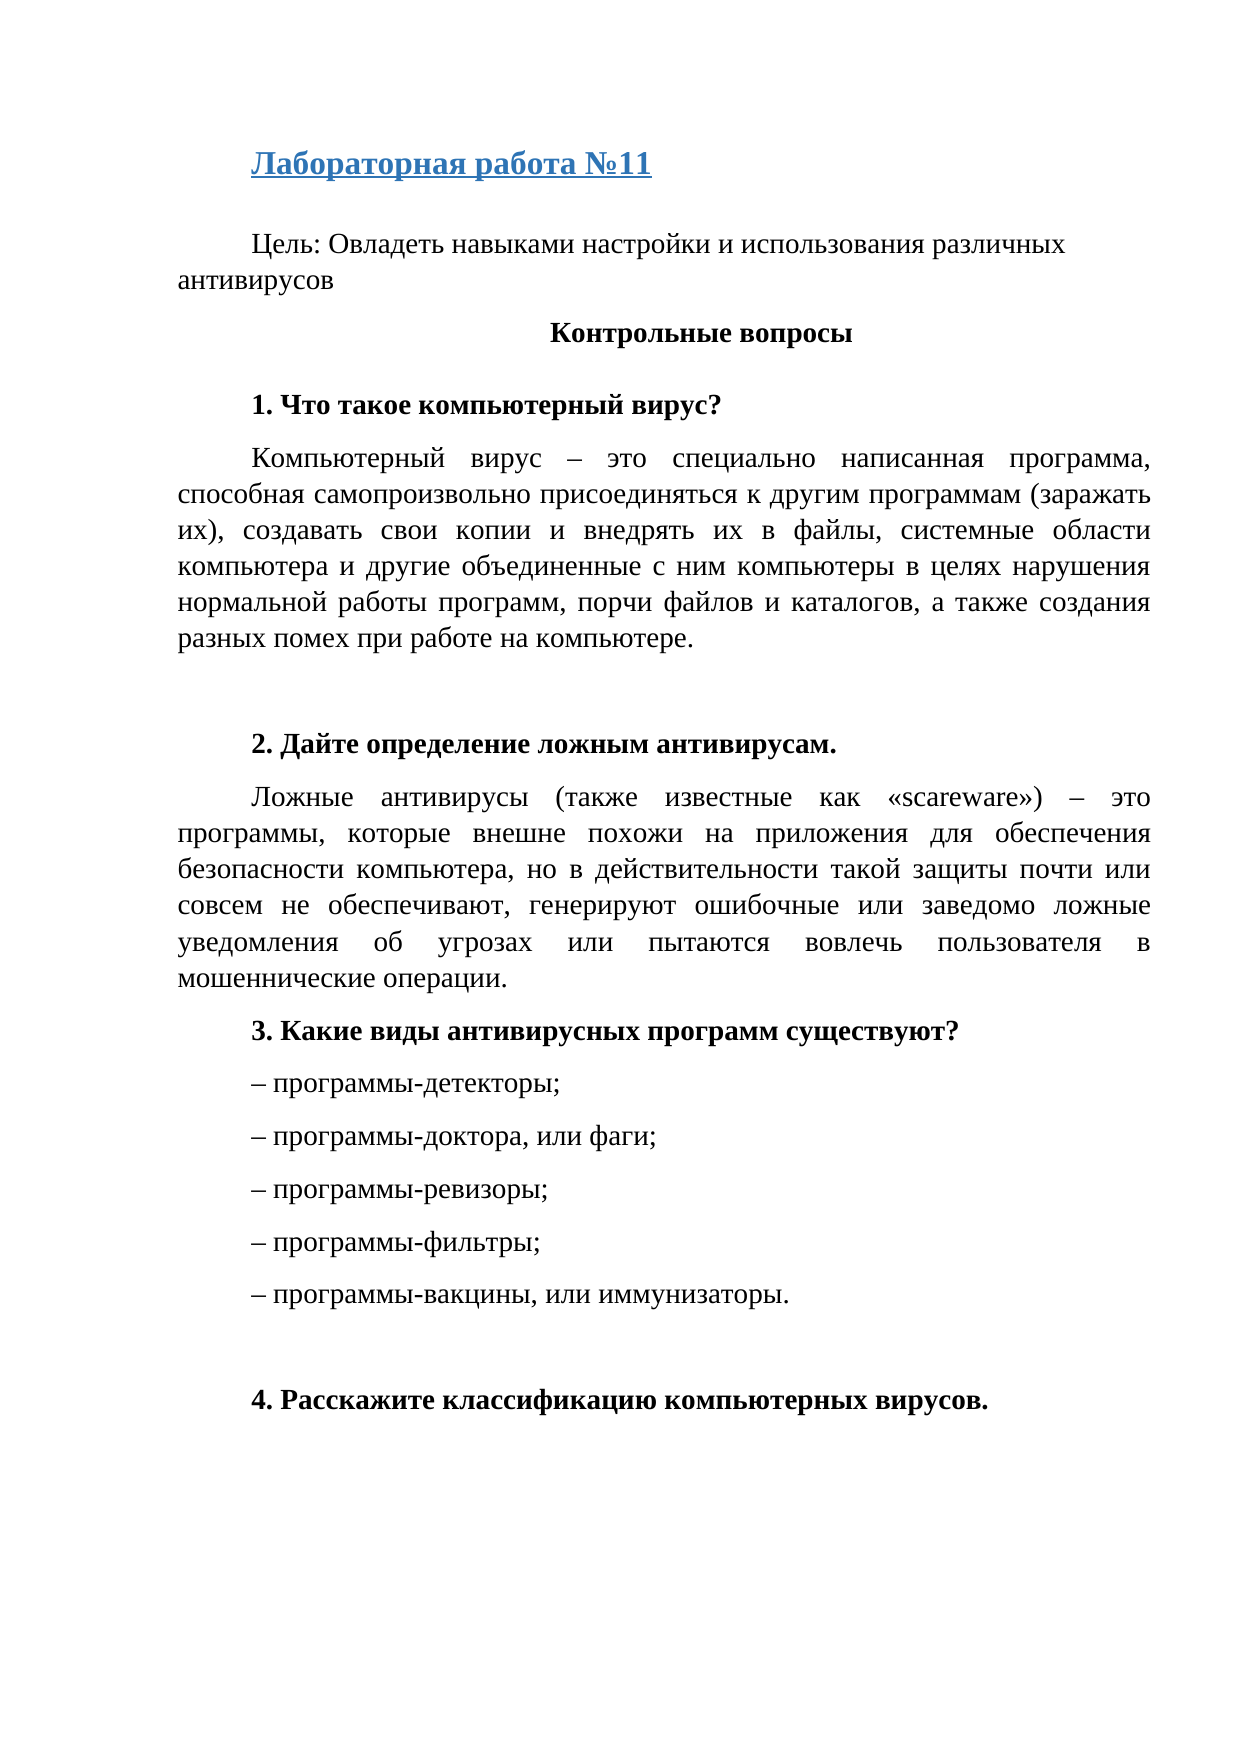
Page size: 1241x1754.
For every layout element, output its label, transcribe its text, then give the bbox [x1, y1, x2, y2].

text – программы-детекторы; [177, 1065, 1152, 1099]
text – программы-вакцины, или иммунизаторы. [177, 1277, 1152, 1310]
subtitle Лабораторная работа №11 [177, 143, 1152, 181]
text 1. Что такое компьютерный вирус? [177, 387, 1152, 421]
text 4. Расскажите классификацию компьютерных вирусов. [177, 1382, 1152, 1416]
text – программы-доктора, или фаги; [177, 1118, 1152, 1152]
text 2. Дайте определение ложным антивирусам. [177, 726, 1152, 760]
text 3. Какие виды антивирусных программ существуют? [177, 1013, 1152, 1046]
text Контрольные вопросы [177, 315, 1152, 348]
text – программы-ревизоры; [177, 1171, 1152, 1204]
text Ложные антивирусы (также известные как «scareware») – это программы, которые внешне похожи на приложения для обеспечения безопасности компьютера, но в действительности такой защиты почти или совсем не обеспечивают, генерируют ошибочные или заведомо ложные уведомления об угрозах или пытаются вовлечь пользователя в мошеннические операции. [177, 779, 1152, 993]
text Цель: Овладеть навыками настройки и использования различных антивирусов [177, 226, 1152, 296]
text – программы-фильтры; [177, 1224, 1152, 1257]
text Компьютерный вирус – это специально написанная программа, способная самопроизвольно присоединяться к другим программам (заражать их), создавать свои копии и внедрять их в файлы, системные области компьютера и другие объединенные с ним компьютеры в целях нарушения нормальной работы программ, порчи файлов и каталогов, а также создания разных помех при работе на компьютере. [177, 440, 1152, 654]
